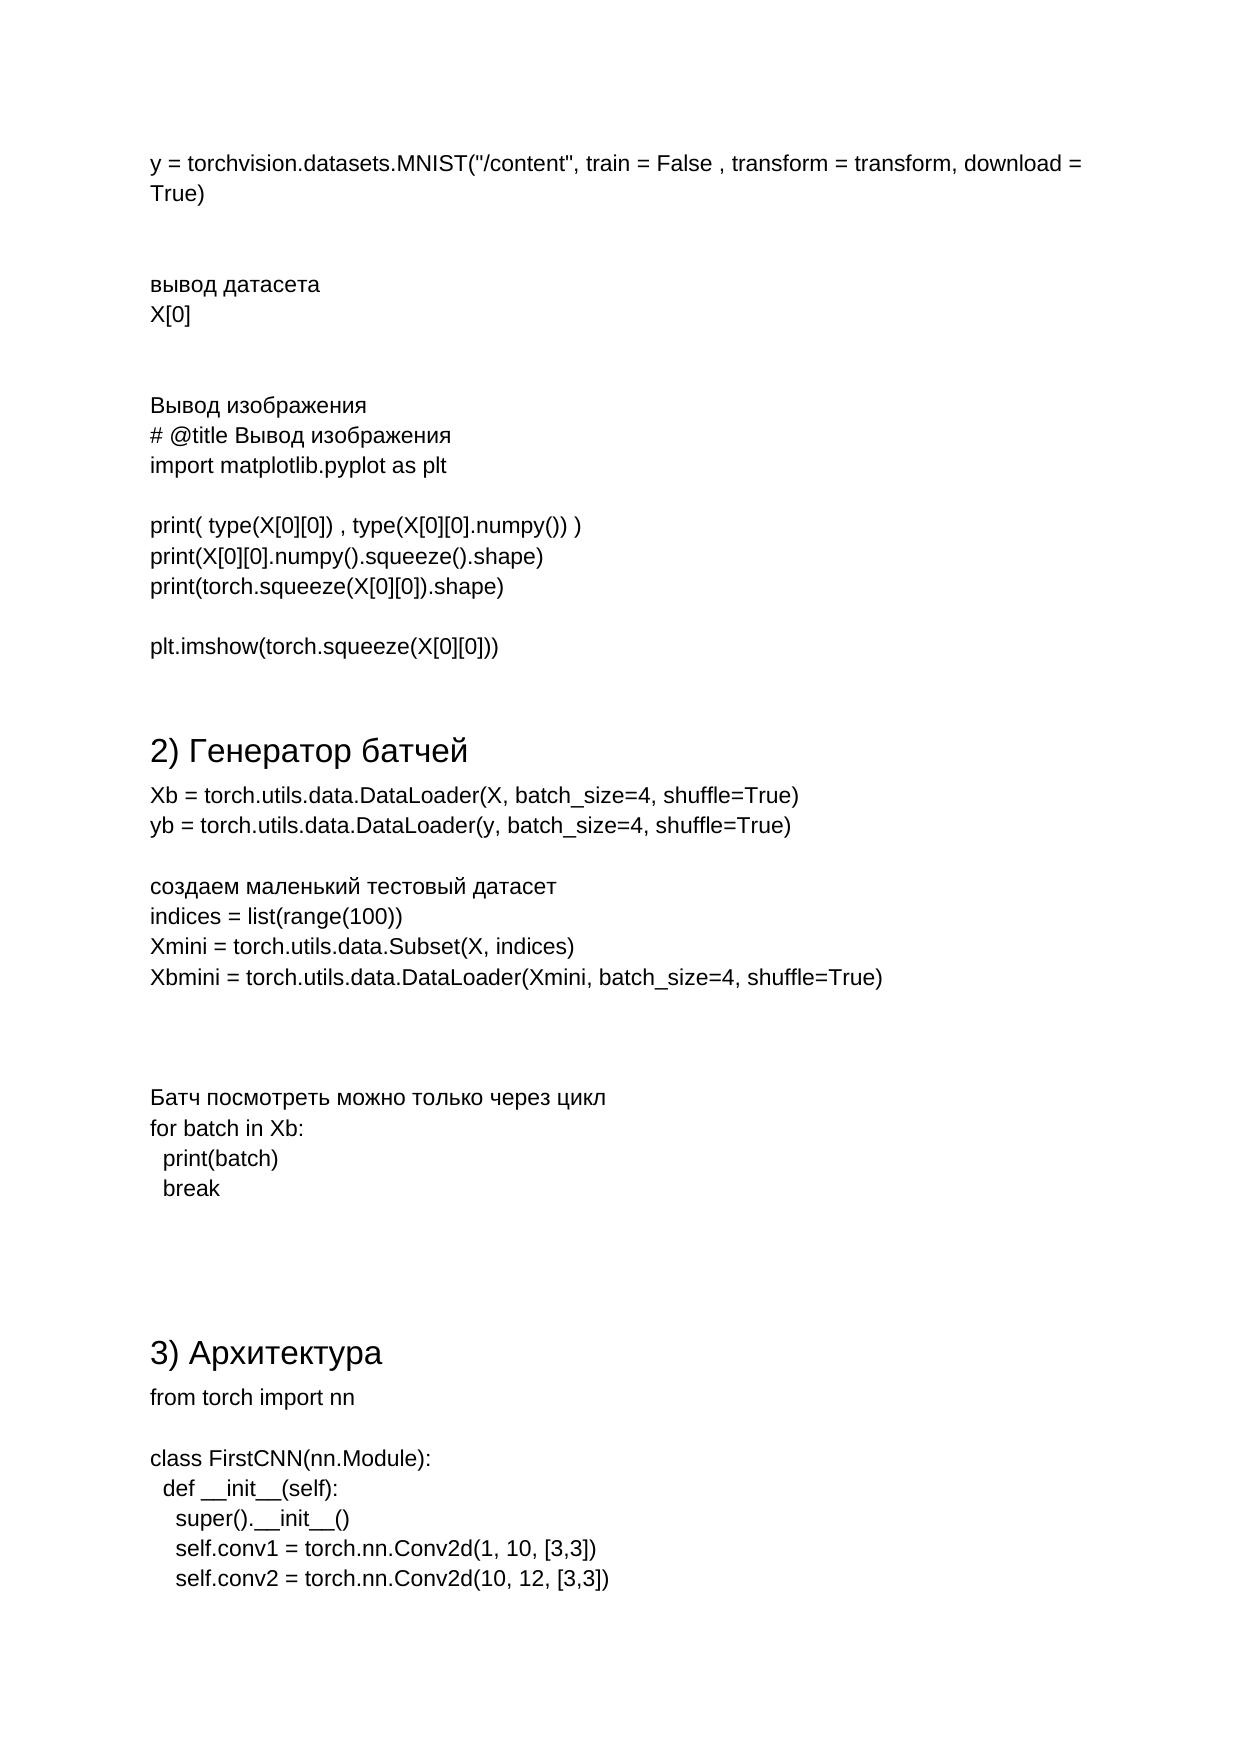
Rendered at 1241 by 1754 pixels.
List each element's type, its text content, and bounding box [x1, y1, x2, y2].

text import matplotlib.pyplot as plt [150, 452, 1090, 478]
text Xbmini = torch.utils.data.DataLoader(Xmini, batch_size=4, shuffle=True) [150, 963, 1090, 990]
text print( type(X[0][0]) , type(X[0][0].numpy()) ) [150, 512, 1090, 539]
text y = torchvision.datasets.MNIST("/content", train = False , transform = transform, download = True) [150, 150, 1090, 207]
text print(batch) [150, 1145, 1090, 1171]
text self.conv1 = torch.nn.Conv2d(1, 10, [3,3]) [150, 1535, 1090, 1562]
text вывод датасета [150, 271, 1090, 297]
text yb = torch.utils.data.DataLoader(y, batch_size=4, shuffle=True) [150, 812, 1090, 839]
text class FirstCNN(nn.Module): [150, 1444, 1090, 1471]
text for batch in Xb: [150, 1114, 1090, 1141]
text indices = list(range(100)) [150, 903, 1090, 929]
text создаем маленький тестовый датасет [150, 873, 1090, 899]
text X[0] [150, 301, 1090, 327]
text break [150, 1175, 1090, 1201]
text from torch import nn [150, 1384, 1090, 1411]
text def __init__(self): [150, 1475, 1090, 1501]
text self.conv2 = torch.nn.Conv2d(10, 12, [3,3]) [150, 1565, 1090, 1592]
subtitle 3) Архитектура [150, 1333, 1090, 1372]
text Xmini = torch.utils.data.Subset(X, indices) [150, 933, 1090, 959]
text plt.imshow(torch.squeeze(X[0][0])) [150, 633, 1090, 660]
text print(X[0][0].numpy().squeeze().shape) [150, 543, 1090, 569]
text Xb = torch.utils.data.DataLoader(X, batch_size=4, shuffle=True) [150, 782, 1090, 808]
text Вывод изображения [150, 392, 1090, 418]
text super().__init__() [150, 1505, 1090, 1531]
text Батч посмотреть можно только через цикл [150, 1084, 1090, 1111]
text # @title Вывод изображения [150, 422, 1090, 448]
subtitle 2) Генератор батчей [150, 731, 1090, 770]
text print(torch.squeeze(X[0][0]).shape) [150, 573, 1090, 599]
